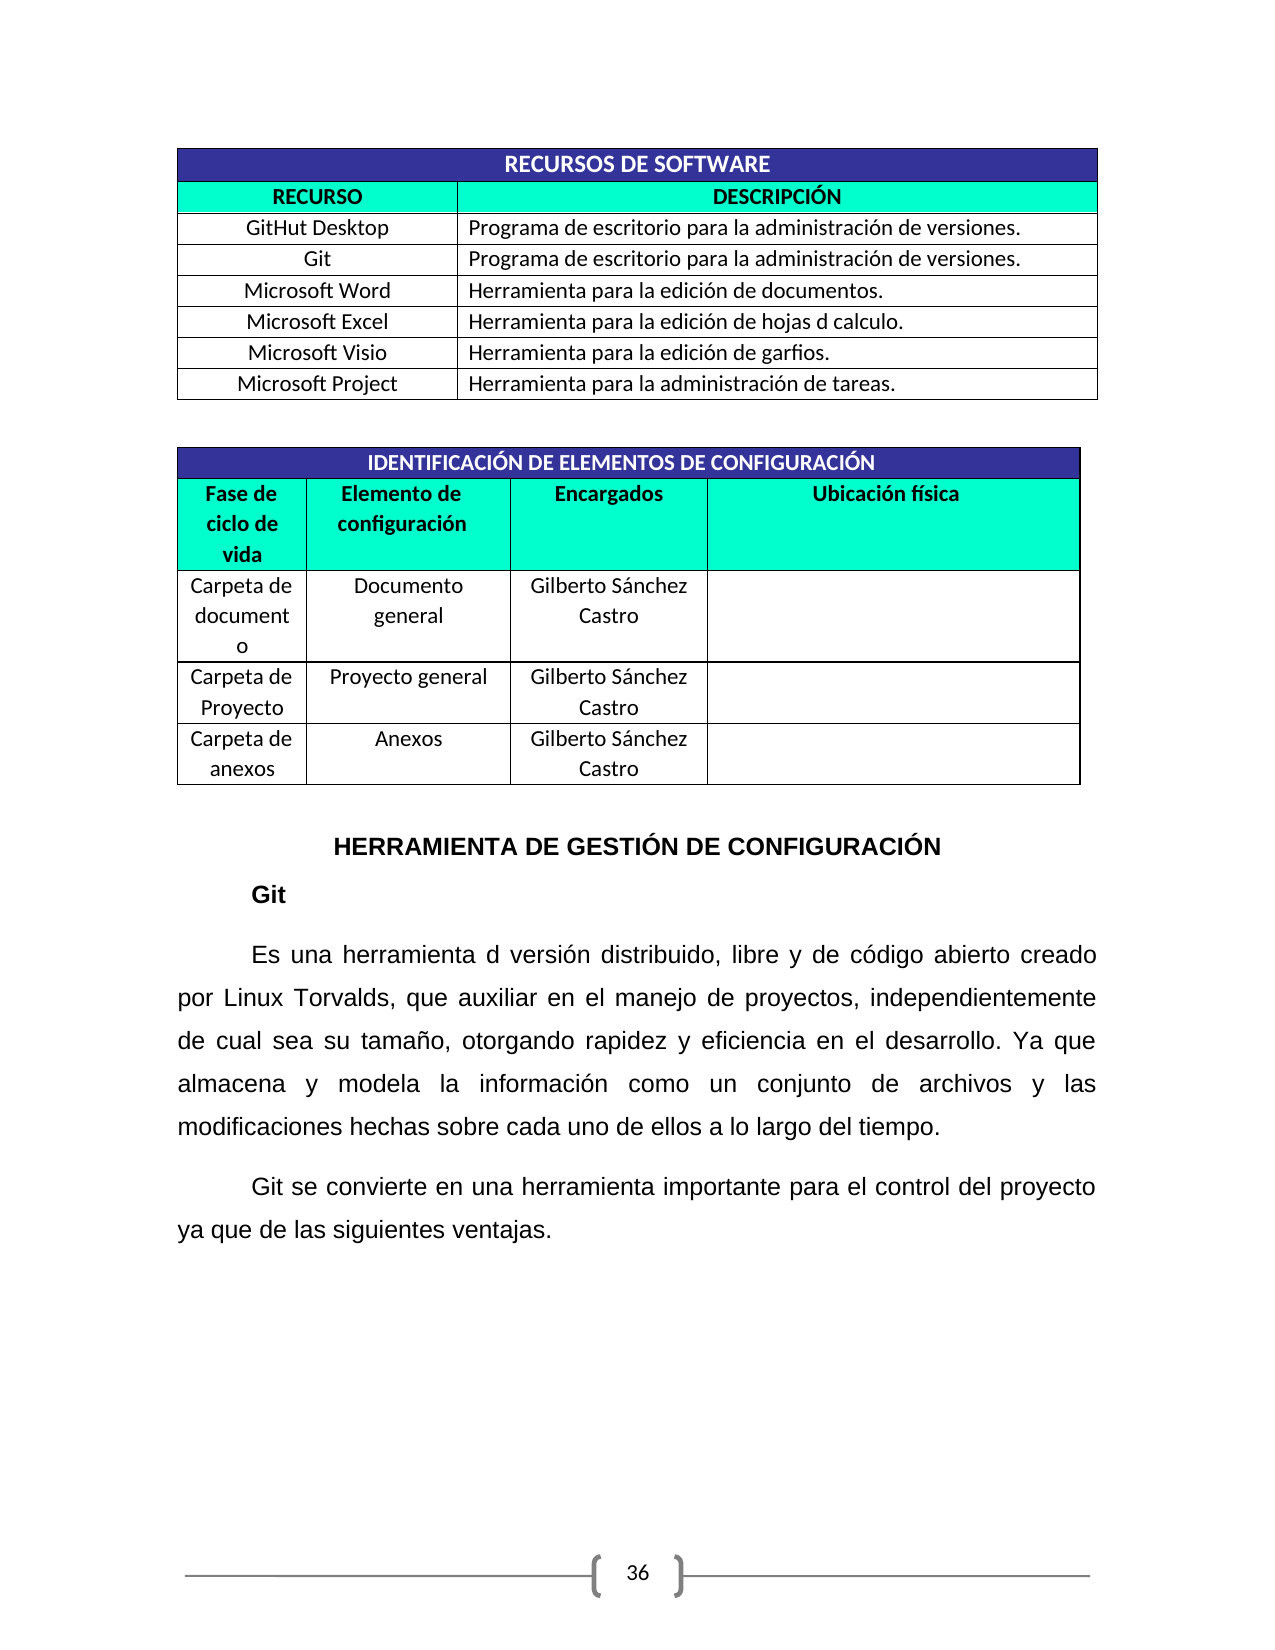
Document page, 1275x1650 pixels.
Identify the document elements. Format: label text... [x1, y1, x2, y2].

table_cell Gilberto Sánchez Castro [511, 724, 707, 784]
table_header RECURSOS DE SOFTWARE [178, 149, 1097, 181]
table_cell GitHut Desktop [178, 214, 457, 243]
table_cell [708, 663, 1079, 723]
table_cell Documento general [307, 571, 510, 661]
table_cell Proyecto general [307, 663, 510, 723]
table_cell RECURSO [178, 182, 457, 212]
table_cell Carpeta de documento [178, 571, 306, 661]
table_cell Herramienta para la edición de documentos. [458, 276, 1097, 306]
text Es una herramienta d versión distribuido, libre y de código abierto creado por Linux Torvalds, que auxiliar en el manejo de proyectos, independientemente de cual sea su tamaño, otorgando rapidez y eficiencia en el desarrollo. Ya que almacena y modela la información como un conjunto de archivos y las modificaciones hechas sobre cada uno de ellos a lo largo del tiempo. [177, 939, 1098, 1141]
table_cell Programa de escritorio para la administración de versiones. [458, 214, 1097, 243]
table_cell Fase de ciclo de vida [178, 479, 306, 570]
table_cell Carpeta de anexos [178, 724, 306, 784]
table_cell Microsoft Project [178, 369, 457, 399]
table_cell Ubicación física [708, 479, 1079, 570]
table_cell Microsoft Excel [178, 307, 457, 337]
table_header IDENTIFICACIÓN DE ELEMENTOS DE CONFIGURACIÓN [178, 448, 1079, 478]
table_cell DESCRIPCIÓN [458, 182, 1097, 212]
table_cell Git [178, 245, 457, 275]
table_cell Gilberto Sánchez Castro [511, 663, 707, 723]
table_cell [708, 571, 1079, 661]
table_cell [708, 724, 1079, 784]
table_cell Carpeta de Proyecto [178, 663, 306, 723]
table_cell Microsoft Word [178, 276, 457, 306]
table_cell Anexos [307, 724, 510, 784]
text HERRAMIENTA DE GESTIÓN DE CONFIGURACIÓN [177, 832, 1098, 861]
table_cell Elemento de configuración [307, 479, 510, 570]
table_cell Gilberto Sánchez Castro [511, 571, 707, 661]
table_cell Herramienta para la administración de tareas. [458, 369, 1097, 399]
table_cell Programa de escritorio para la administración de versiones. [458, 245, 1097, 275]
text Git se convierte en una herramienta importante para el control del proyecto ya que de las siguientes ventajas. [177, 1172, 1098, 1244]
table_cell Encargados [511, 479, 707, 570]
text Git [177, 880, 1098, 908]
table_cell Herramienta para la edición de hojas d calculo. [458, 307, 1097, 337]
table_cell Microsoft Visio [178, 338, 457, 368]
table_cell Herramienta para la edición de garfios. [458, 338, 1097, 368]
